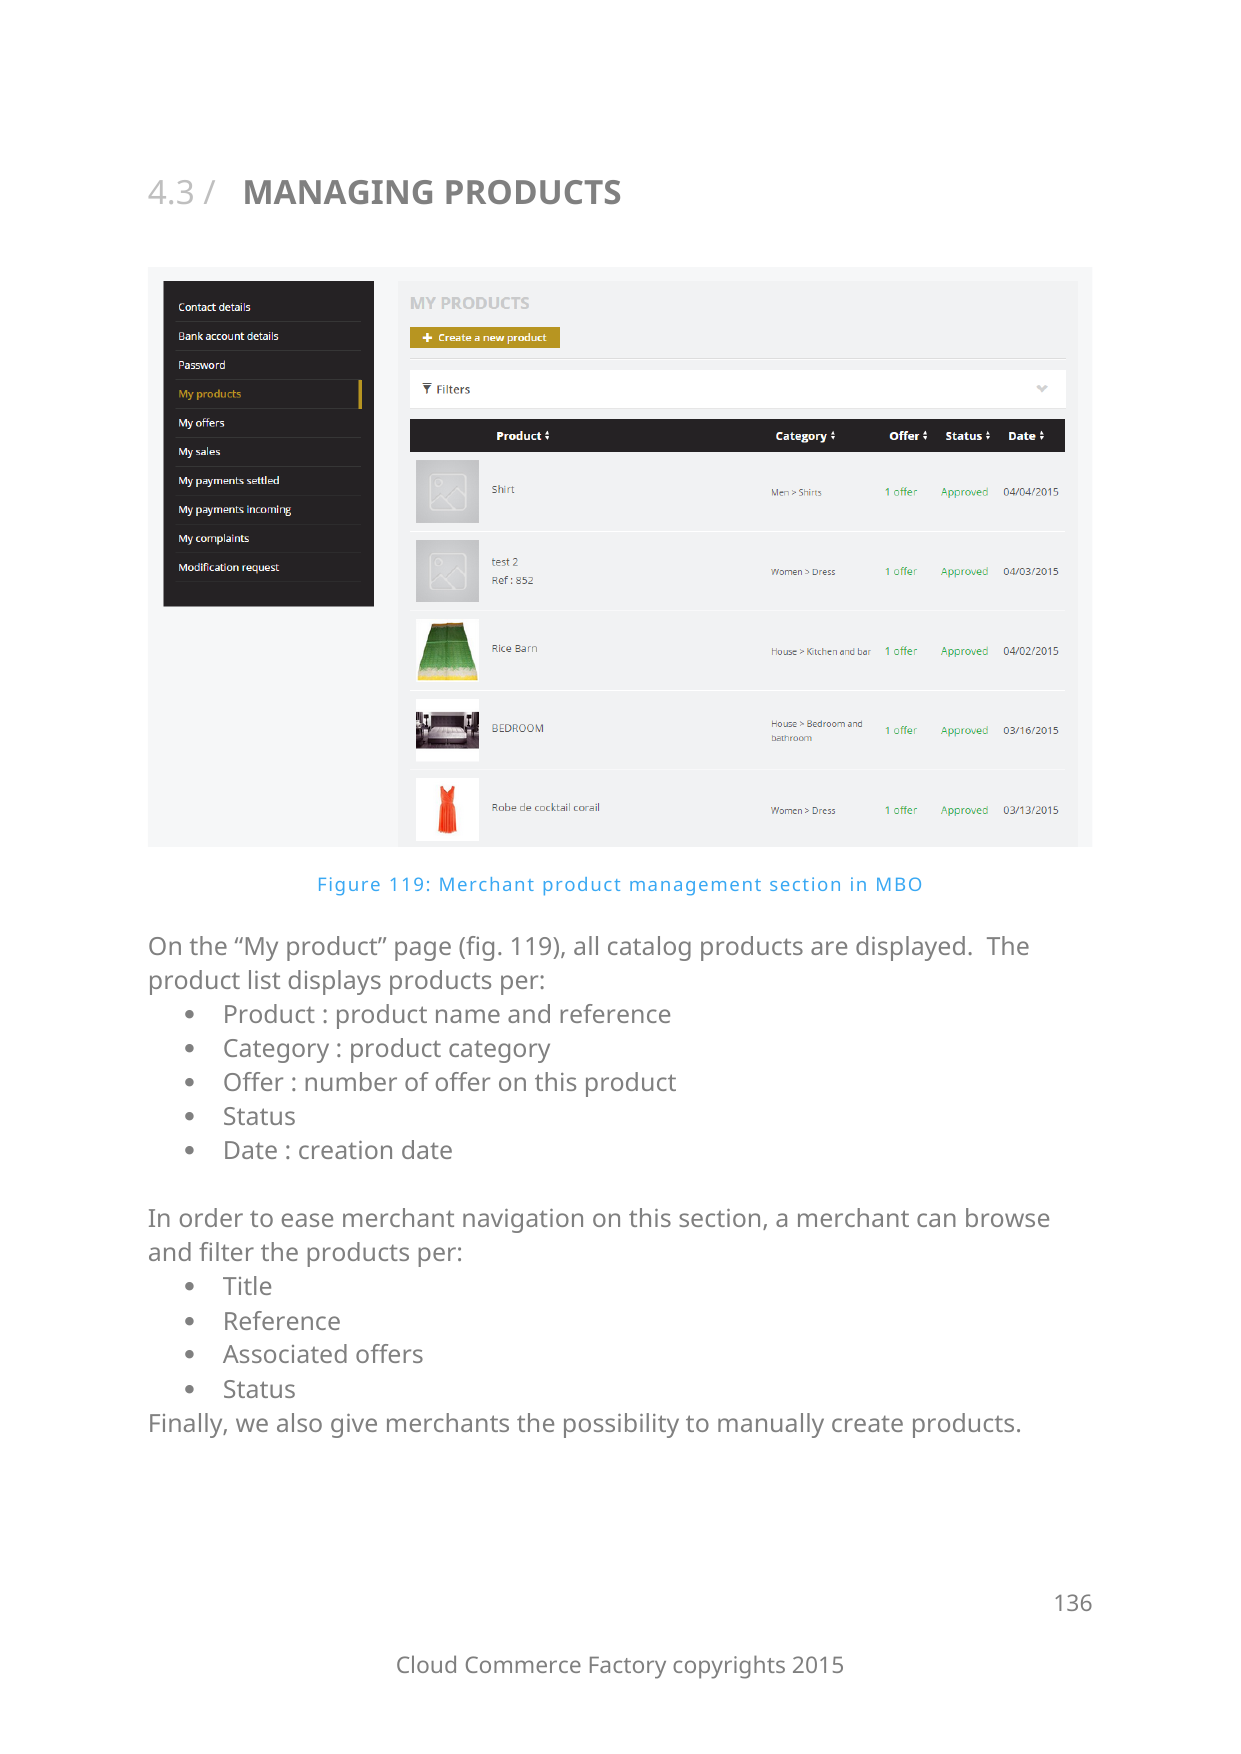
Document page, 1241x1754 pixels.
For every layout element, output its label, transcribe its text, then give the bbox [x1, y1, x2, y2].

subtitle Figure 119: Merchant product management section in MBO [148, 872, 1093, 897]
list Reference [185, 1303, 1093, 1337]
list Date : creation date [185, 1133, 1093, 1167]
text In order to ease merchant navigation on this section, a merchant can browse and filter the products per: [148, 1201, 1093, 1269]
list Product : product name and reference [185, 997, 1093, 1031]
list Status [185, 1371, 1093, 1405]
list Associated offers [185, 1337, 1093, 1371]
list Status [185, 1099, 1093, 1133]
picture [147, 267, 1093, 847]
subtitle MANAGING PRODUCTS [148, 168, 1093, 214]
text Finally, we also give merchants the possibility to manually create products. [148, 1405, 1093, 1439]
list Title [185, 1269, 1093, 1303]
list Category : product category [185, 1031, 1093, 1065]
list Offer : number of offer on this product [185, 1065, 1093, 1099]
text On the “My product” page (fig. 119), all catalog products are displayed. The product list displays products per: [148, 928, 1093, 997]
